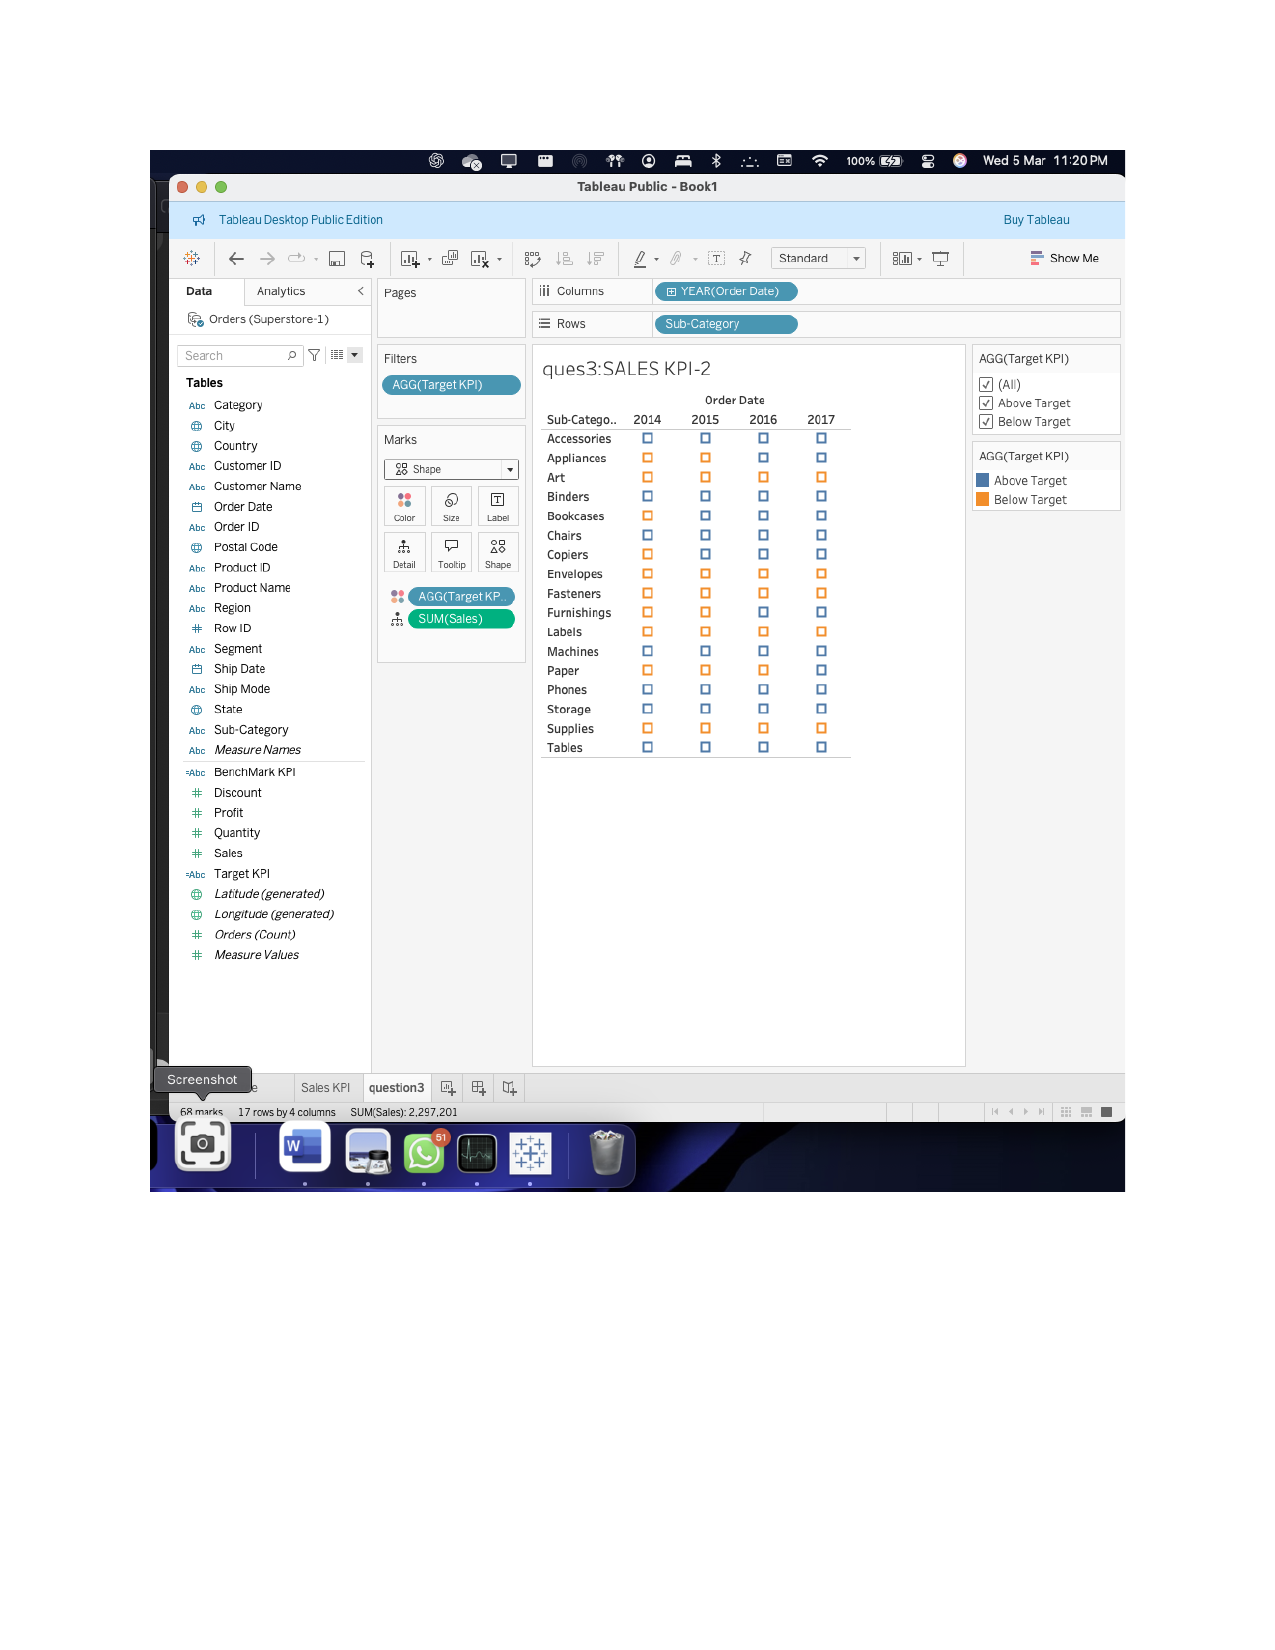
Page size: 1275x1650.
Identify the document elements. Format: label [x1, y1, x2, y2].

picture [150, 150, 1125, 1192]
